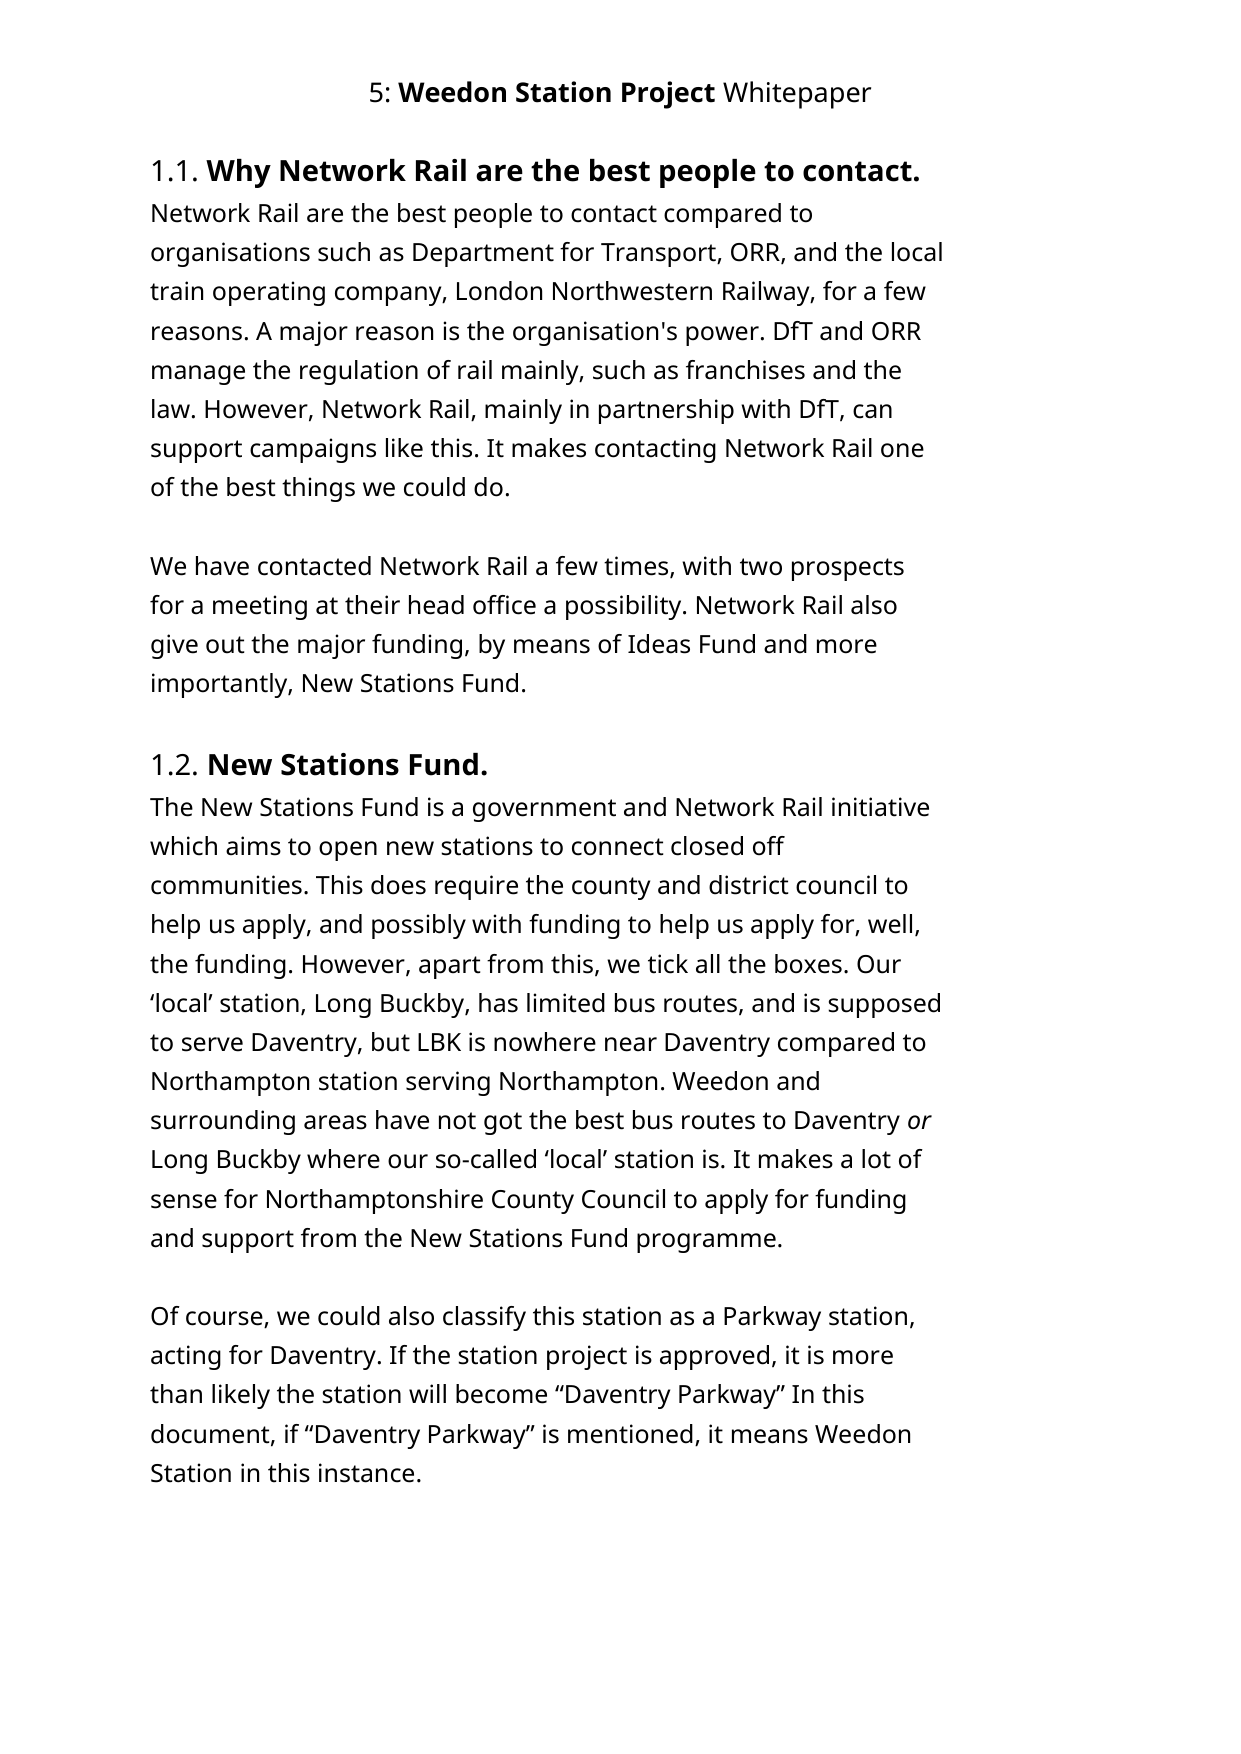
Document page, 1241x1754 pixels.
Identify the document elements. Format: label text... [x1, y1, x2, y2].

text 1.2. New Stations Fund. [150, 744, 944, 784]
text 1.1. Why Network Rail are the best people to contact. [150, 150, 944, 190]
text Network Rail are the best people to contact compared to organisations such as Department for Transport, ORR, and the local train operating company, London Northwestern Railway, for a few reasons. A major reason is the organisation's power. DfT and ORR manage the regulation of rail mainly, such as franchises and the law. However, Network Rail, mainly in partnership with DfT, can support campaigns like this. It makes contacting Network Rail one of the best things we could do. [150, 196, 944, 504]
text Of course, we could also classify this station as a Parkway station, acting for Daventry. If the station project is approved, it is more than likely the station will become “Daventry Parkway” In this document, if “Daventry Parkway” is mentioned, it means Weedon Station in this instance. [150, 1299, 944, 1489]
text We have contacted Network Rail a few times, with two prospects for a meeting at their head office a possibility. Network Rail also give out the major funding, by means of Ideas Fund and more importantly, New Stations Fund. [150, 548, 944, 700]
text The New Stations Fund is a government and Network Rail initiative which aims to open new stations to connect closed off communities. This does require the county and district council to help us apply, and possibly with funding to help us apply for, well, the funding. However, apart from this, we tick all the boxes. Our ‘local’ station, Long Buckby, has limited bus routes, and is supposed to serve Daventry, but LBK is nowhere near Daventry compared to Northampton station serving Northampton. Weedon and surrounding areas have not got the best bus routes to Daventry or Long Buckby where our so-called ‘local’ station is. It makes a lot of sense for Northamptonshire County Council to apply for funding and support from the New Stations Fund programme. [150, 789, 944, 1254]
